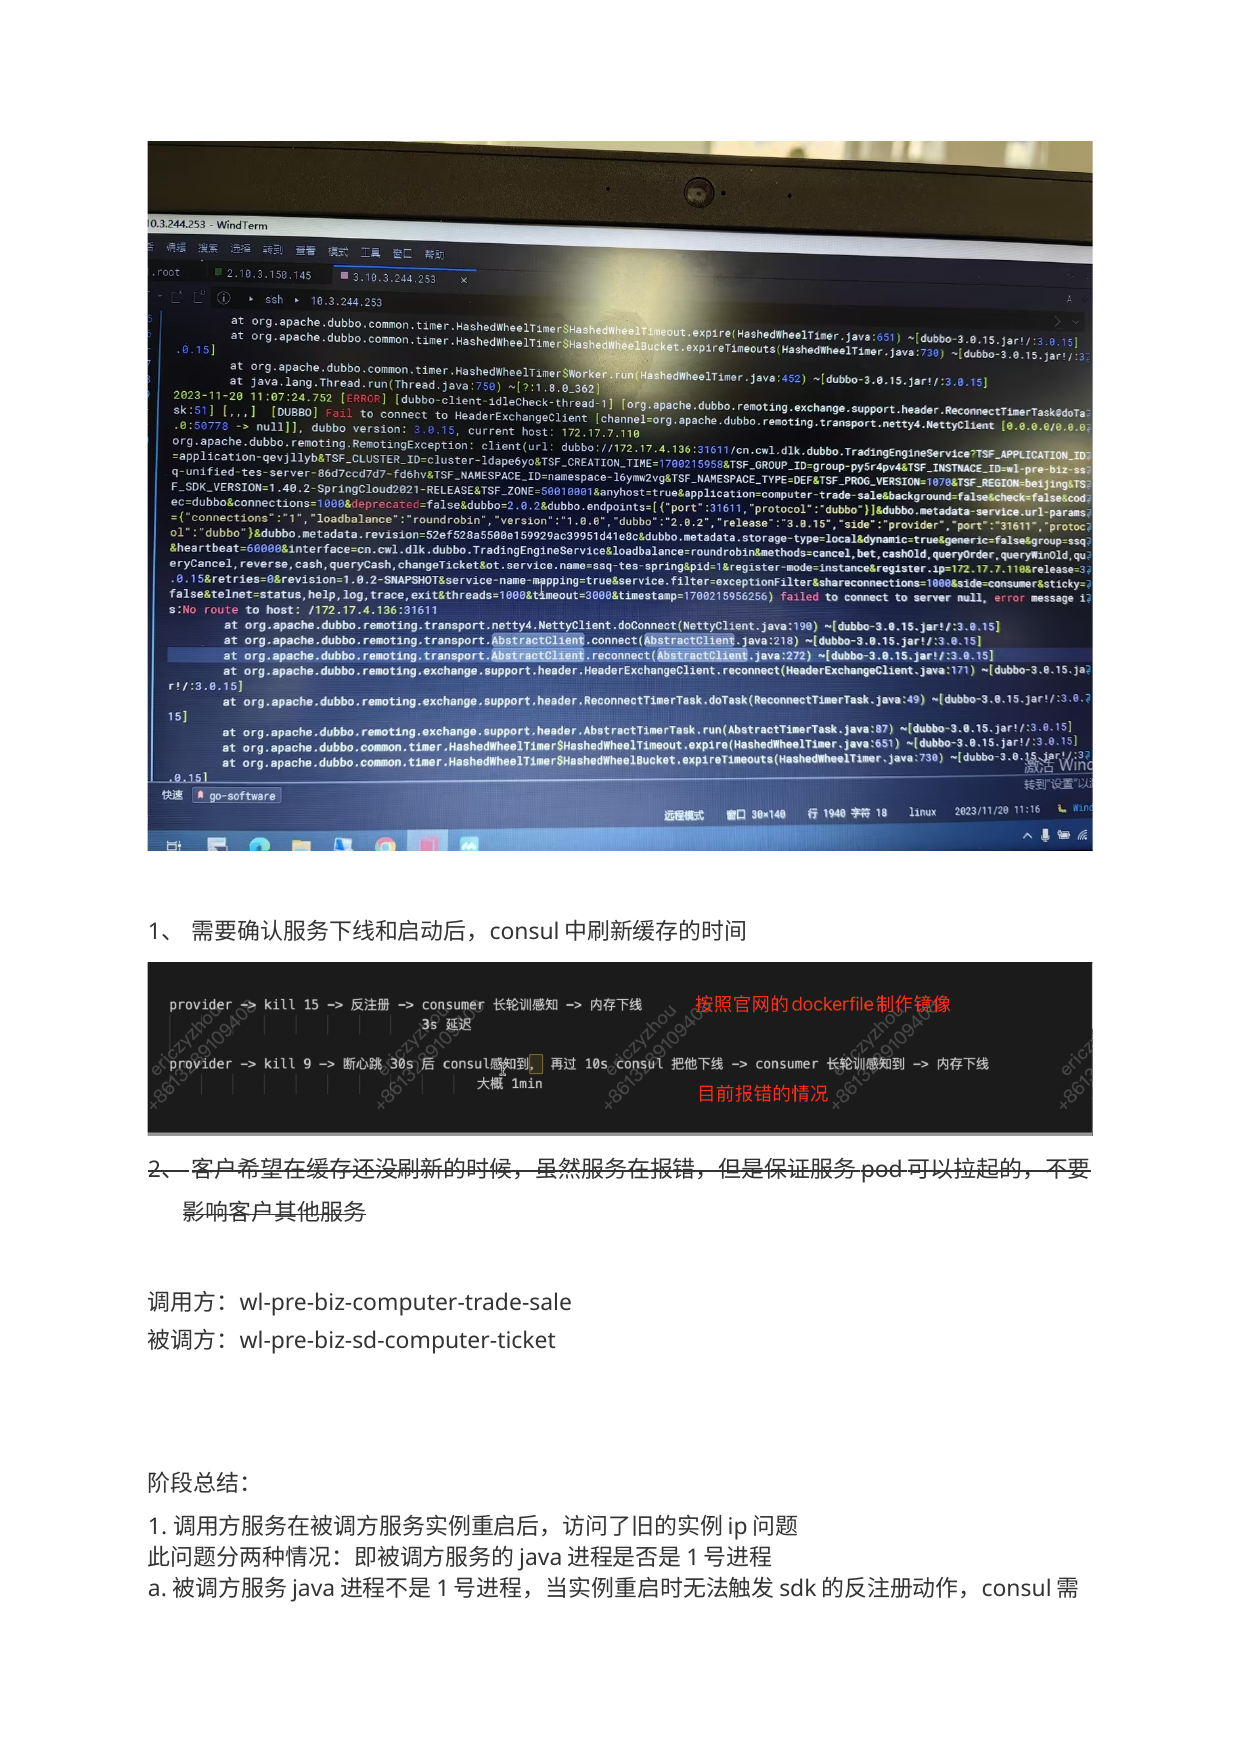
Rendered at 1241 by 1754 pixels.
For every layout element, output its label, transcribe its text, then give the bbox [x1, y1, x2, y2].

picture [147, 141, 1093, 851]
text 被调方：wl-pre-biz-sd-computer-ticket [148, 1322, 1093, 1355]
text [148, 1577, 1093, 1602]
picture [147, 962, 1093, 1136]
text 1. 调用方服务在被调方服务实例重启后，访问了旧的实例ip问题 [148, 1514, 1093, 1539]
text 调用方：wl-pre-biz-computer-trade-sale [148, 1290, 1093, 1315]
list 需要确认服务下线和启动后，consul中刷新缓存的时间 [148, 913, 1093, 946]
text 阶段总结： [148, 1465, 1093, 1498]
text 此问题分两种情况：即被调方服务的java进程是否是1号进程 [148, 1546, 1093, 1571]
list 客户希望在缓存还没刷新的时候，虽然服务在报错，但是保证服务pod可以拉起的，不要影响客户其他服务 [148, 1151, 1093, 1227]
